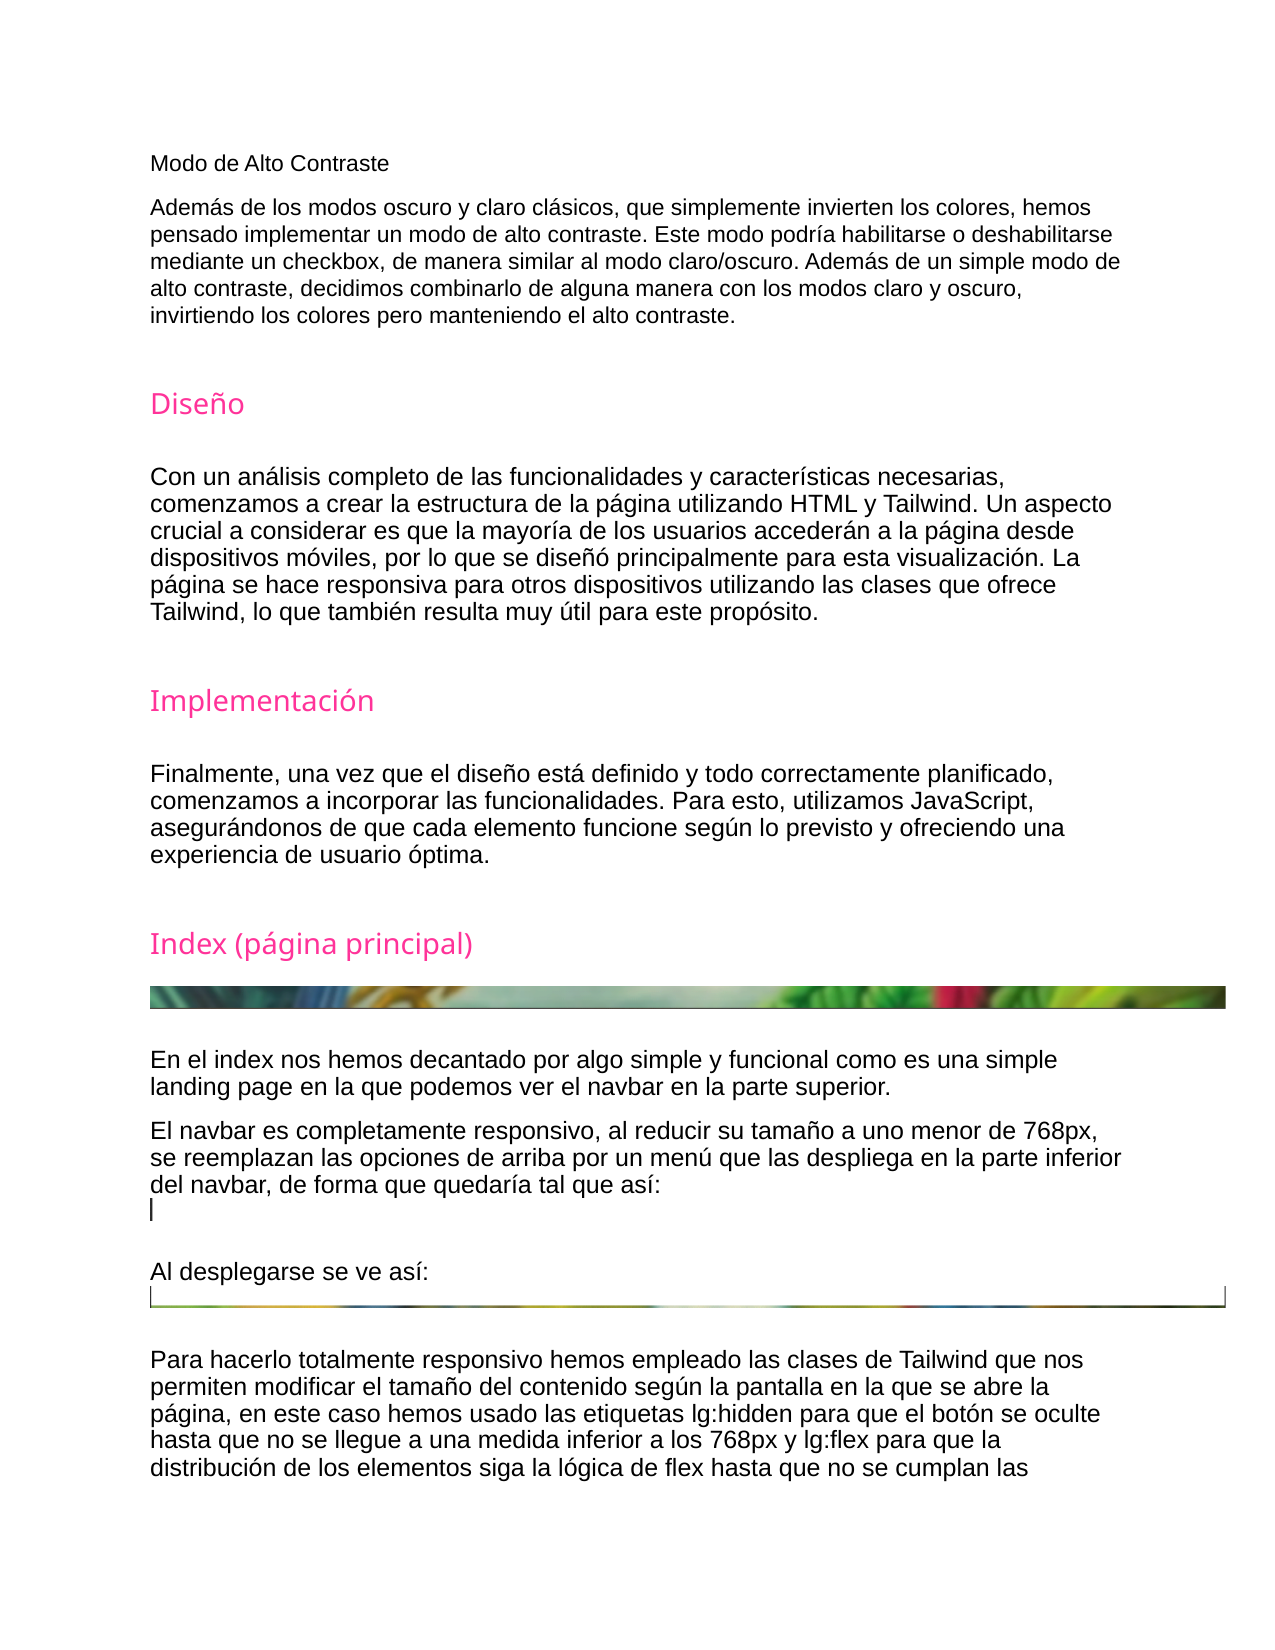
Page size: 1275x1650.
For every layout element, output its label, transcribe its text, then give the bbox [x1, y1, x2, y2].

text En el index nos hemos decantado por algo simple y funcional como es una simple landing page en la que podemos ver el navbar en la parte superior. [150, 1047, 1125, 1101]
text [150, 1346, 1125, 1481]
text El navbar es completamente responsivo, al reducir su tamaño a uno menor de 768px, se reemplazan las opciones de arriba por un menú que las despliega en la parte inferior del navbar, de forma que quedaría tal que así: [150, 1118, 1125, 1198]
text Modo de Alto Contraste [150, 150, 1125, 177]
text Index (página principal) [150, 933, 1125, 960]
text Al desplegarse se ve así: [150, 1259, 1125, 1286]
text Finalmente, una vez que el diseño está definido y todo correctamente planificado, comenzamos a incorporar las funcionalidades. Para esto, utilizamos JavaScript, asegurándonos de que cada elemento funcione según lo previsto y ofreciendo una experiencia de usuario óptima. [150, 761, 1125, 868]
text Diseño [150, 393, 1125, 420]
text Además de los modos oscuro y claro clásicos, que simplemente invierten los colores, hemos pensado implementar un modo de alto contraste. Este modo podría habilitarse o deshabilitarse mediante un checkbox, de manera similar al modo claro/oscuro. Además de un simple modo de alto contraste, decidimos combinarlo de alguna manera con los modos claro y oscuro, invirtiendo los colores pero manteniendo el alto contraste. [150, 194, 1125, 328]
text Implementación [150, 690, 1125, 717]
text Con un análisis completo de las funcionalidades y características necesarias, comenzamos a crear la estructura de la página utilizando HTML y Tailwind. Un aspecto crucial a considerar es que la mayoría de los usuarios accederán a la página desde dispositivos móviles, por lo que se diseñó principalmente para esta visualización. La página se hace responsiva para otros dispositivos utilizando las clases que ofrece Tailwind, lo que también resulta muy útil para este propósito. [150, 464, 1125, 626]
